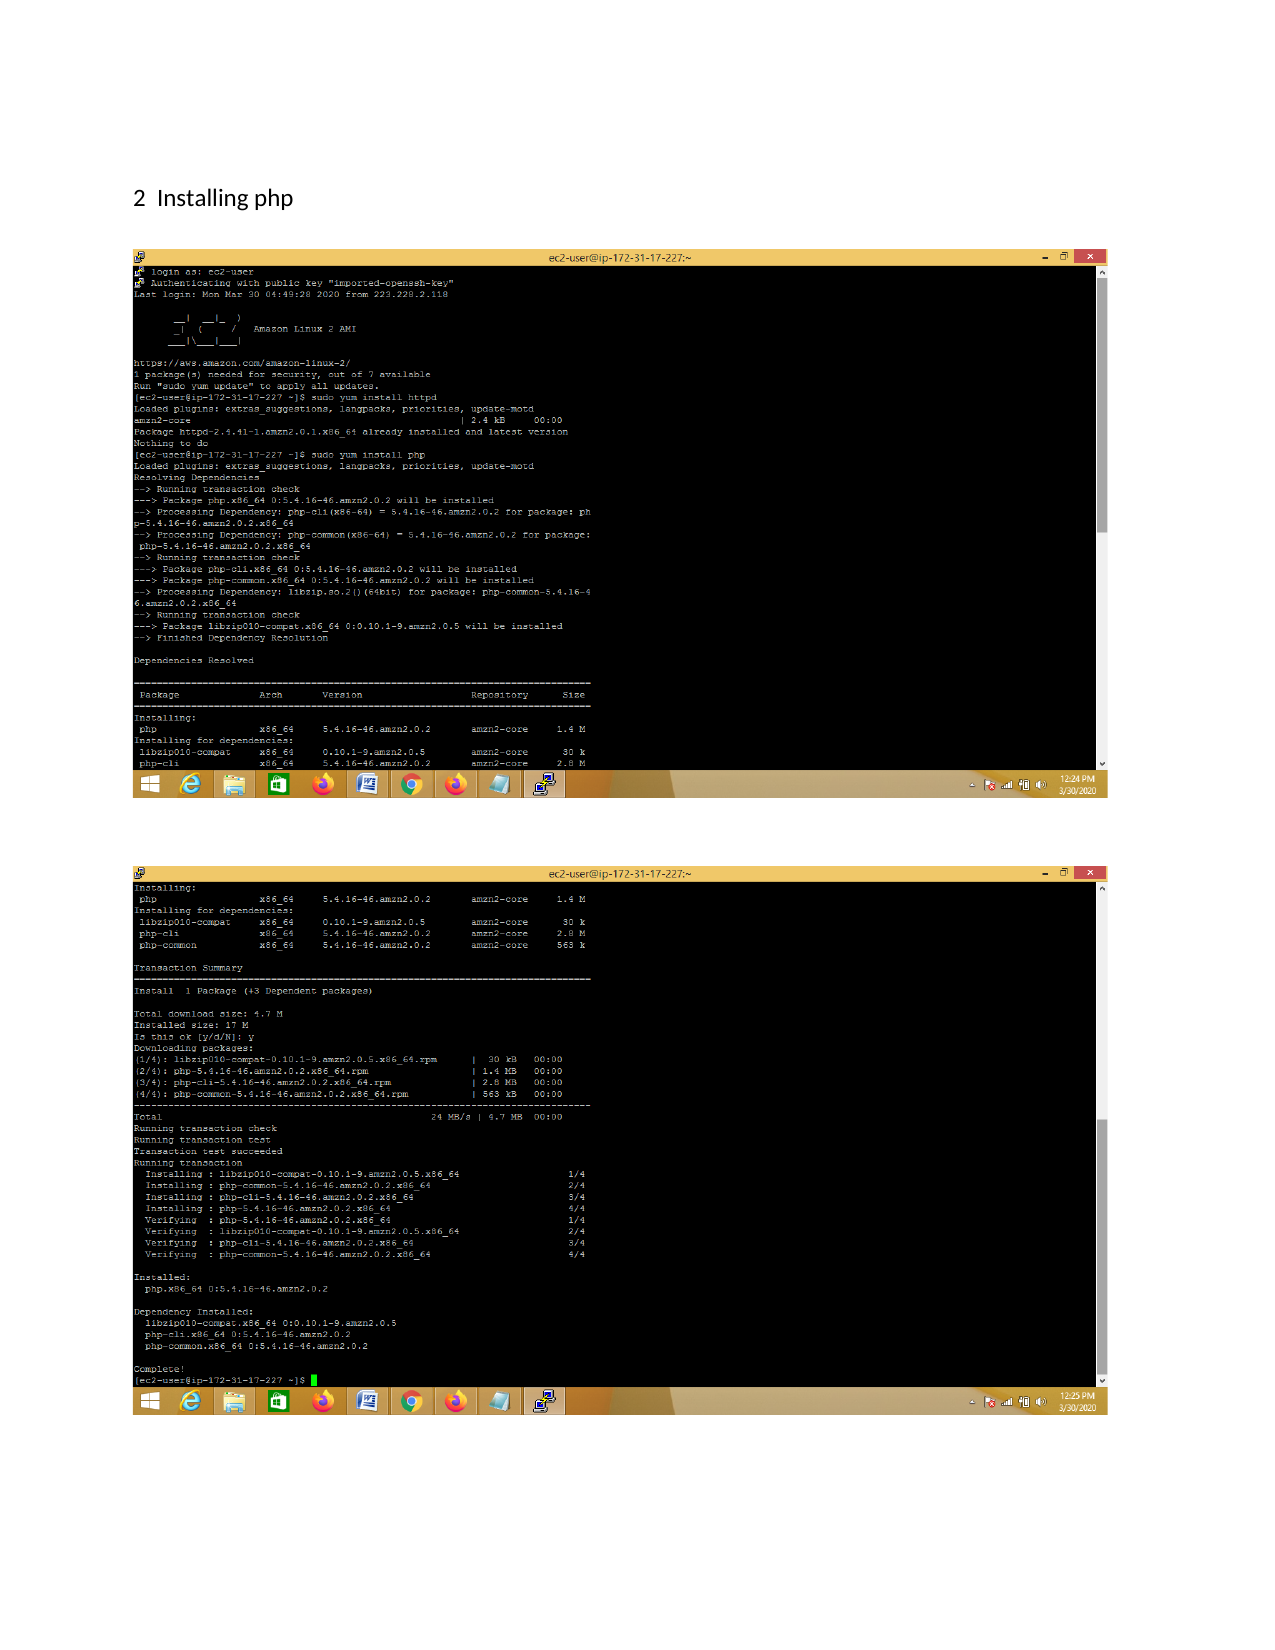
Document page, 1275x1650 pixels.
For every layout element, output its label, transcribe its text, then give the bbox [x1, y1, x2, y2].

picture [132, 866, 1108, 1415]
picture [132, 249, 1108, 798]
list 2 Installing php [133, 182, 1200, 213]
